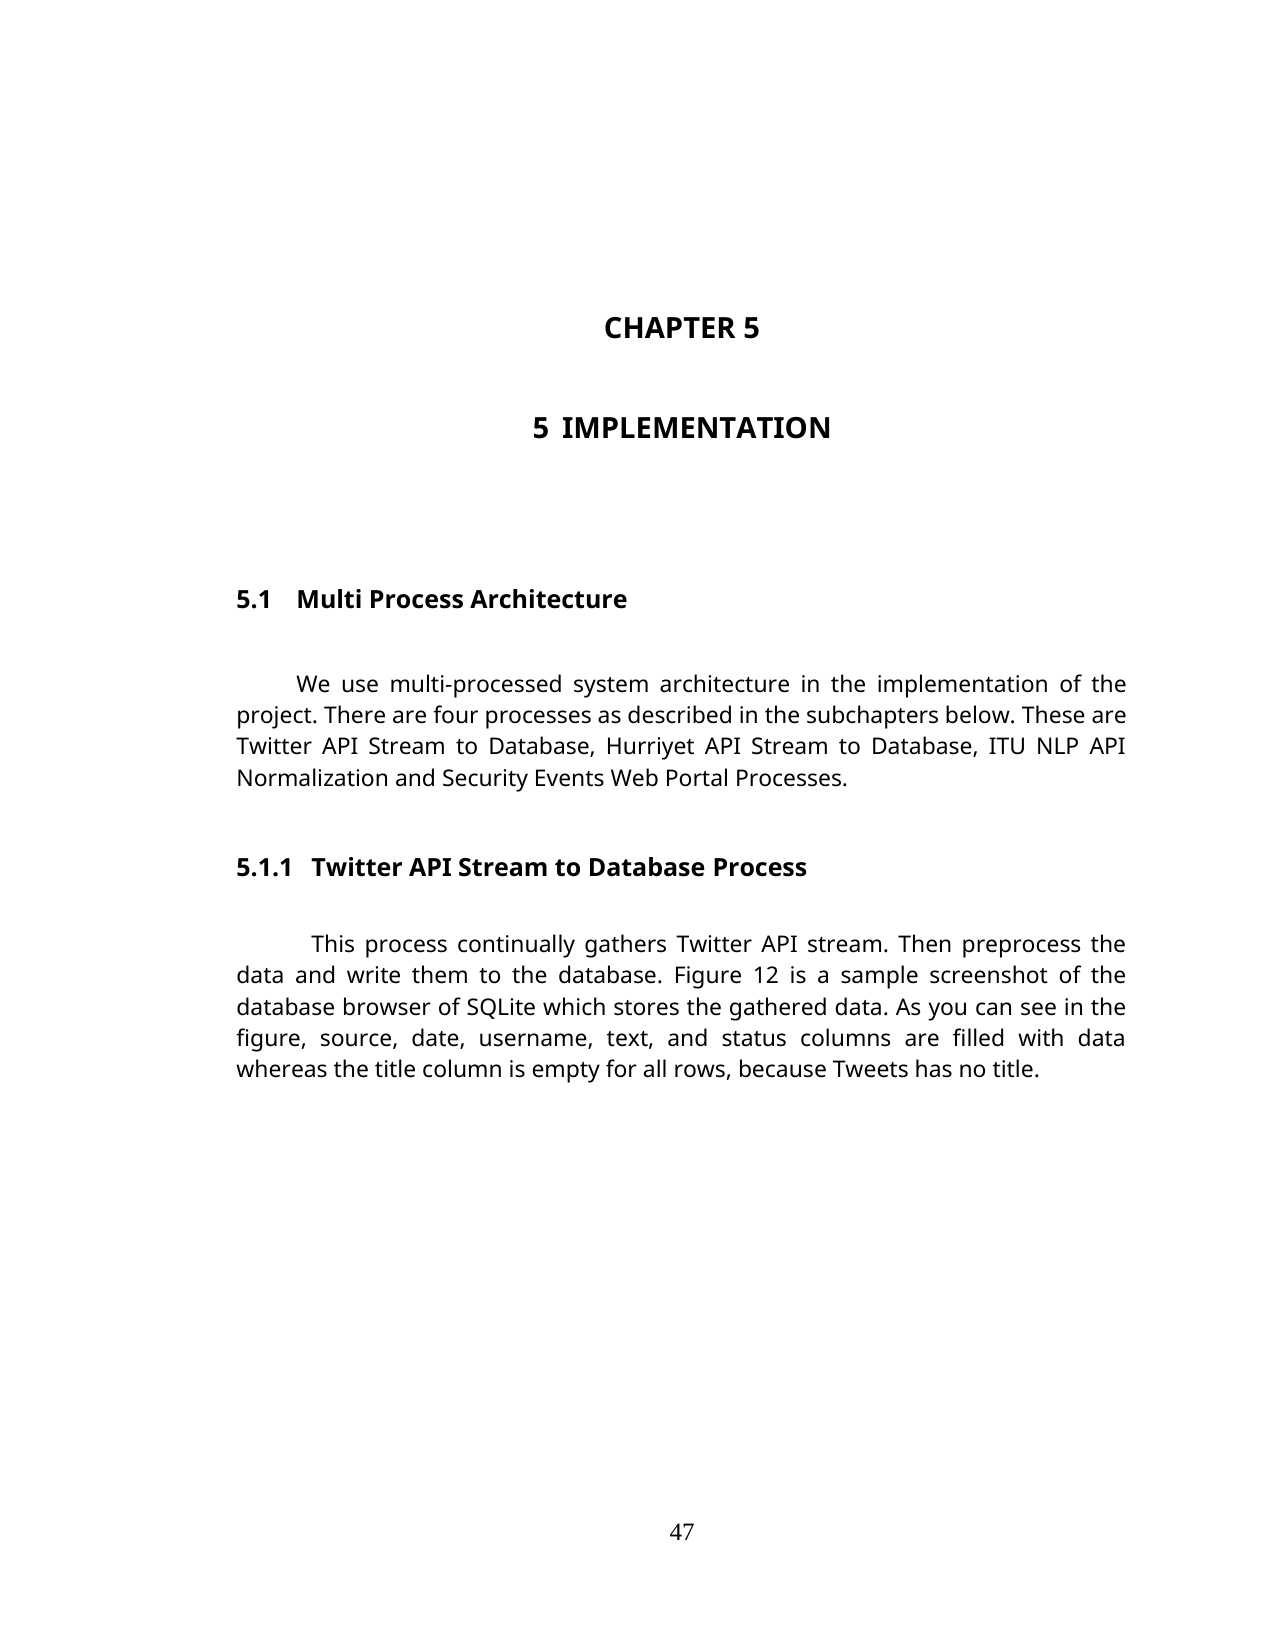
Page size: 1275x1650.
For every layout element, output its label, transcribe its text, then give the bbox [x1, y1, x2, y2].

list Twitter API Stream to Database Process [236, 850, 1127, 884]
list Multi Process Architecture [236, 582, 1127, 616]
subtitle IMPLEMENTATION [236, 408, 1127, 447]
text This process continually gathers Twitter API stream. Then preprocess the data and write them to the database. Figure 12 is a sample screenshot of the database browser of SQLite which stores the gathered data. As you can see in the figure, source, date, username, text, and status columns are filled with data whereas the title column is empty for all rows, because Tweets has no title. [236, 928, 1127, 1084]
text We use multi-processed system architecture in the implementation of the project. There are four processes as described in the subchapters below. These are Twitter API Stream to Database, Hurriyet API Stream to Database, ITU NLP API Normalization and Security Events Web Portal Processes. [236, 668, 1127, 793]
text CHAPTER 5 [236, 307, 1127, 347]
